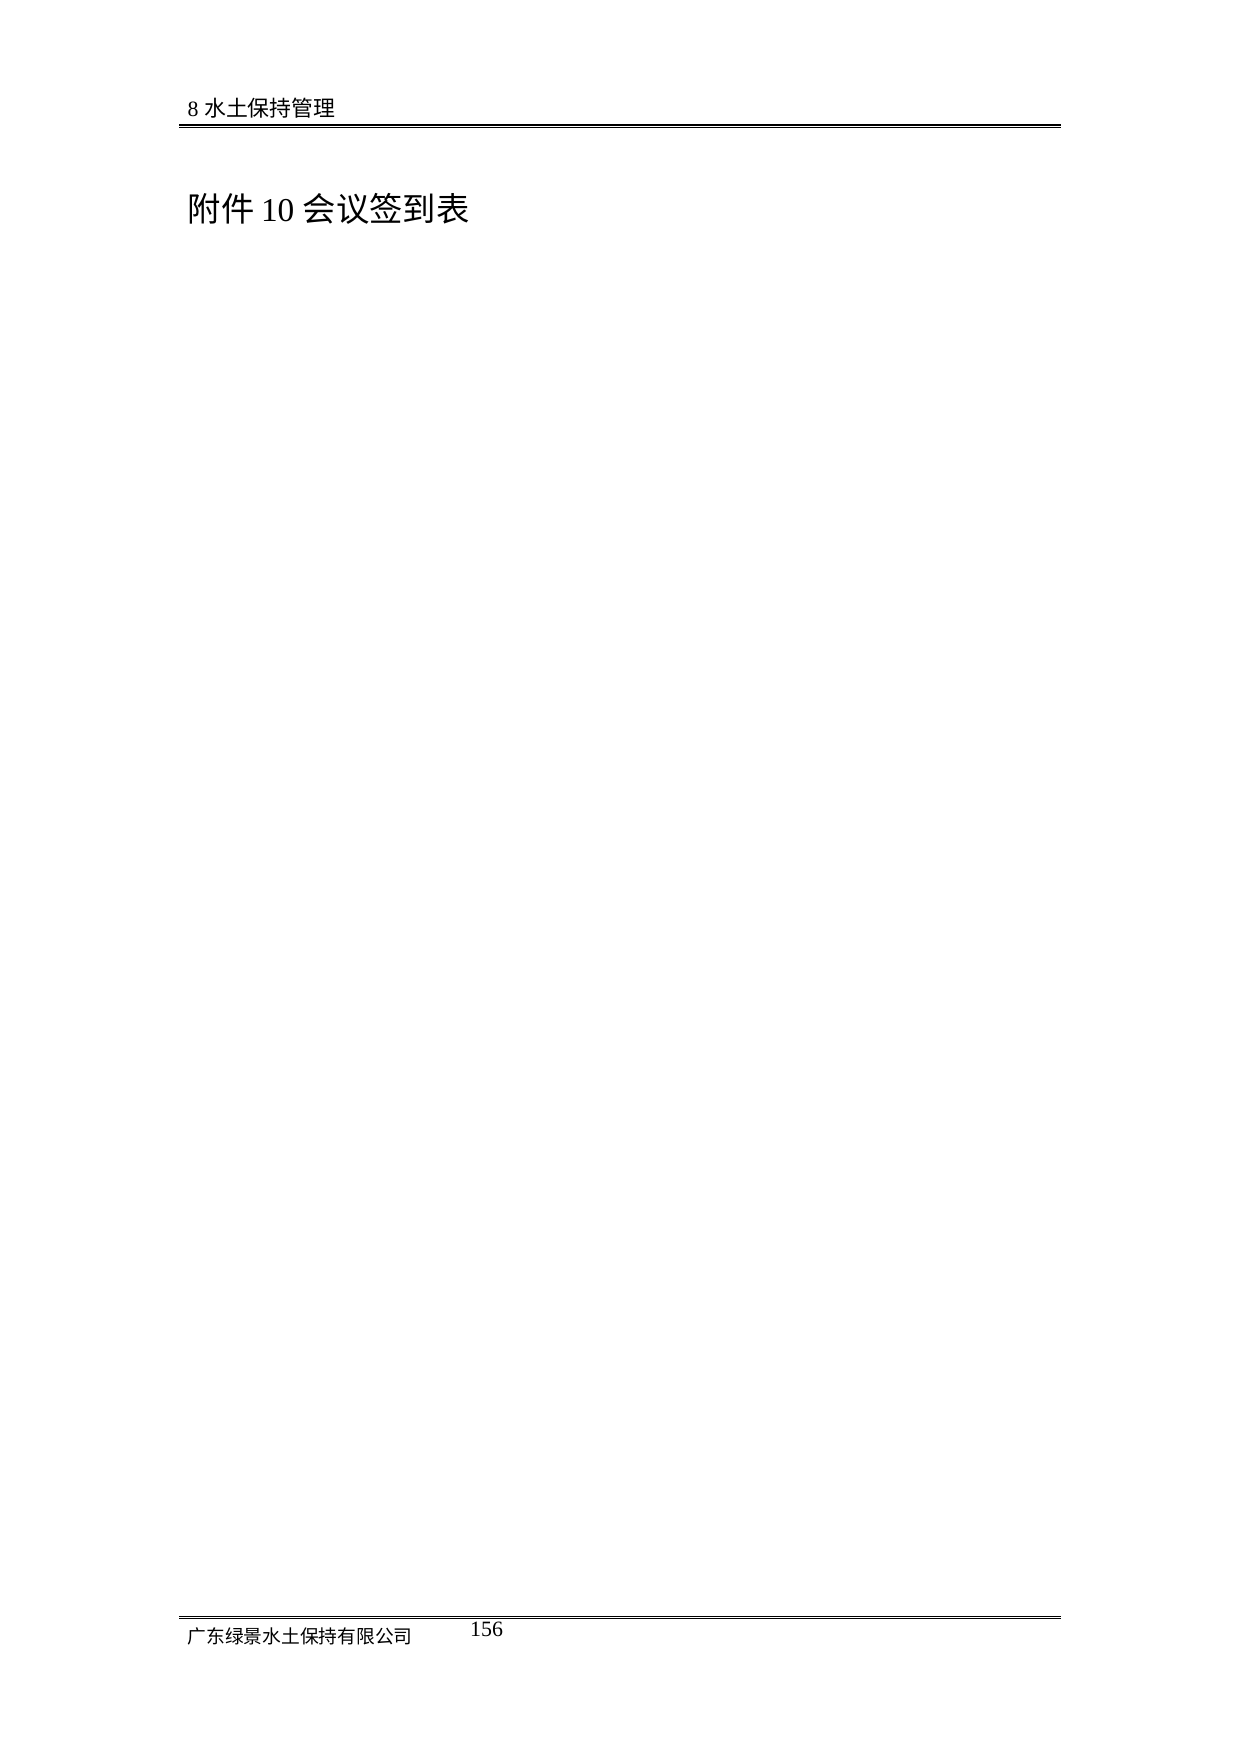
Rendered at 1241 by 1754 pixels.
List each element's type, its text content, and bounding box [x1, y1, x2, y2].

subtitle 附件10 会议签到表 [187, 174, 1053, 239]
